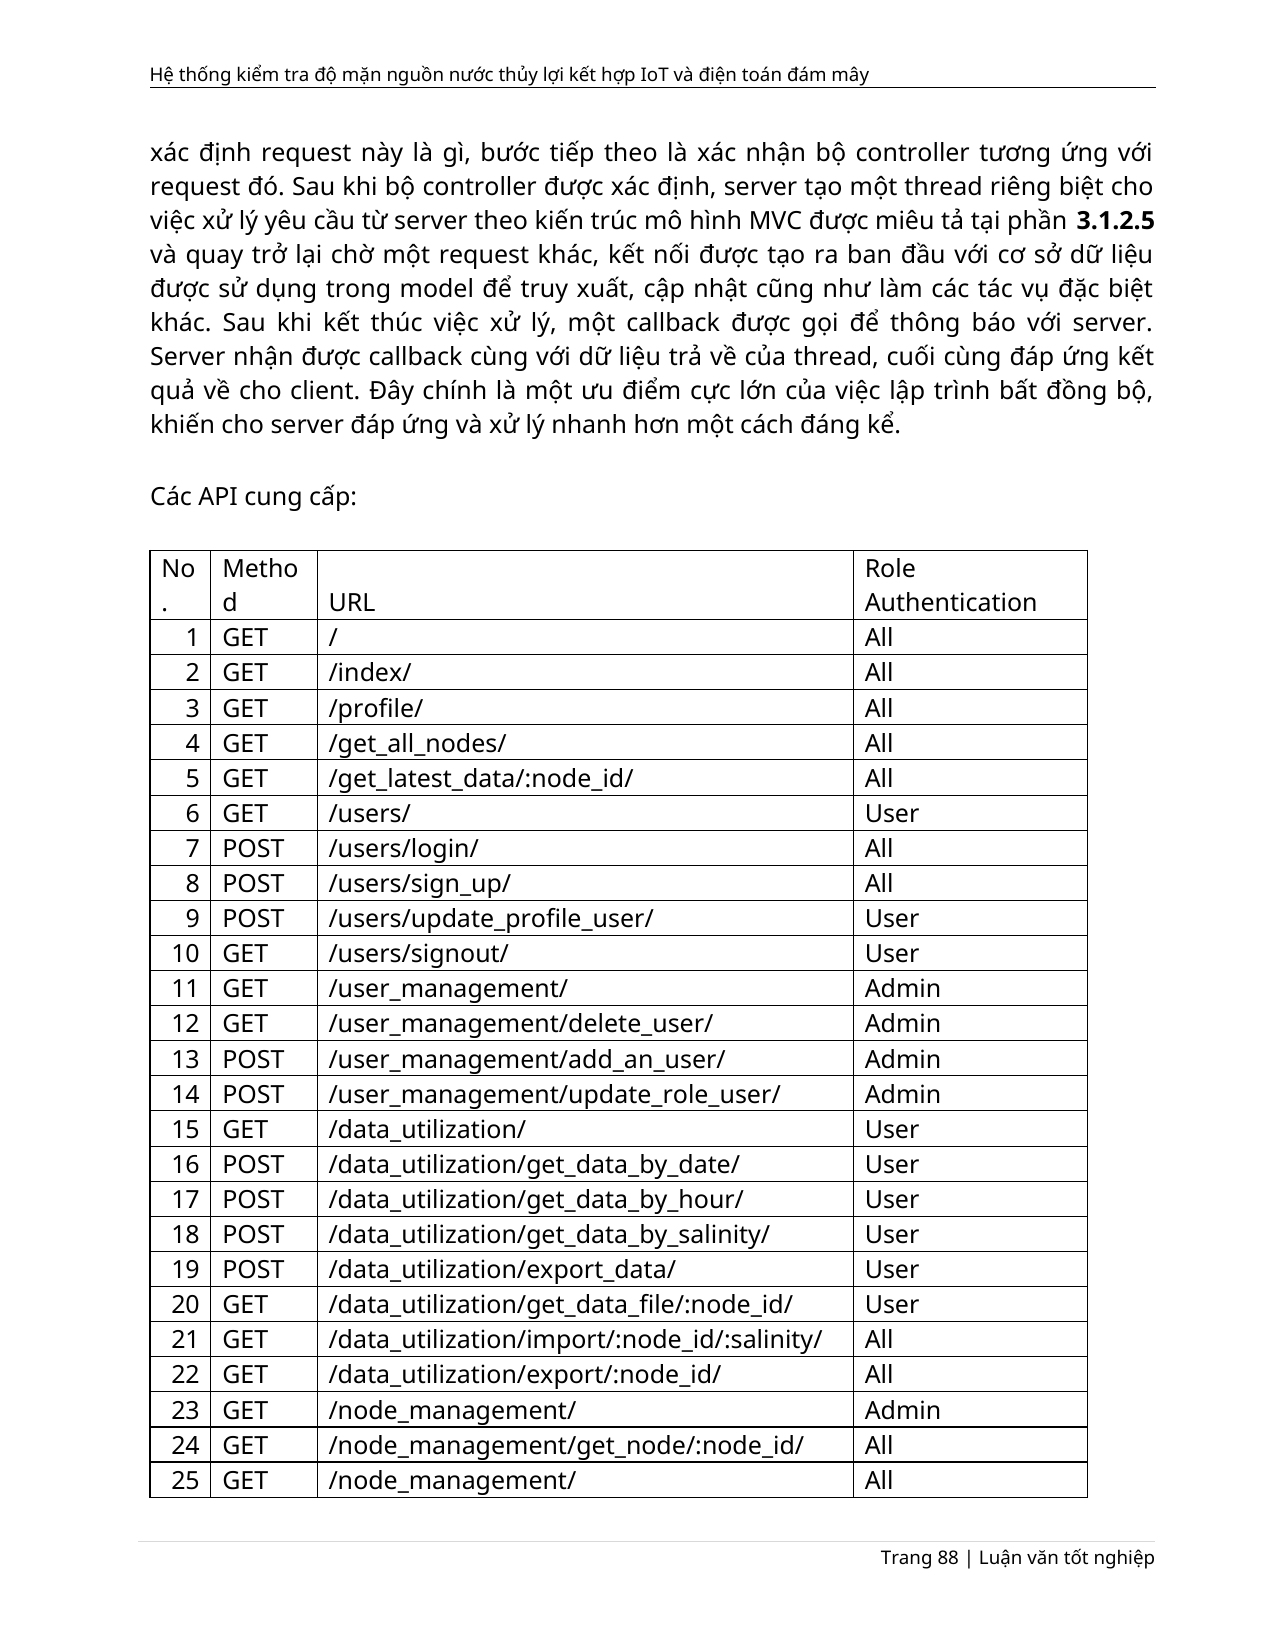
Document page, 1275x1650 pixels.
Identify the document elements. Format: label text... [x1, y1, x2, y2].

table_cell Admin [854, 1392, 1087, 1426]
table_cell /node_management/ [318, 1392, 853, 1426]
table_cell POST [211, 831, 317, 865]
table_cell User [854, 1252, 1087, 1286]
table_cell 13 [151, 1041, 210, 1075]
table_cell GET [211, 655, 317, 689]
table_cell /data_utilization/export_data/ [318, 1252, 853, 1286]
table_cell GET [211, 690, 317, 724]
table_header No. [151, 551, 210, 619]
table_cell /data_utilization/get_data_file/:node_id/ [318, 1287, 853, 1321]
table_cell GET [211, 760, 317, 794]
table_cell User [854, 1111, 1087, 1146]
table_cell POST [211, 1217, 317, 1251]
table_cell 11 [151, 971, 210, 1005]
table_cell /users/sign_up/ [318, 866, 853, 900]
table_cell 3 [151, 690, 210, 724]
table_cell POST [211, 1147, 317, 1181]
table_cell POST [211, 866, 317, 900]
table_cell All [854, 725, 1087, 759]
table_cell GET [211, 1463, 317, 1497]
table_cell /profile/ [318, 690, 853, 724]
table_cell /data_utilization/ [318, 1111, 853, 1146]
table_cell User [854, 1287, 1087, 1321]
table_header URL [318, 551, 853, 619]
table_cell User [854, 1182, 1087, 1216]
table_cell 5 [151, 760, 210, 794]
table_cell 4 [151, 725, 210, 759]
table_cell All [854, 1463, 1087, 1497]
table_cell 22 [151, 1357, 210, 1391]
table_cell 8 [151, 866, 210, 900]
table_cell All [854, 1428, 1087, 1461]
table_cell All [854, 690, 1087, 724]
table_cell 25 [151, 1463, 210, 1497]
table_cell GET [211, 1006, 317, 1040]
table_cell POST [211, 1076, 317, 1110]
table_cell 6 [151, 796, 210, 829]
table_cell POST [211, 901, 317, 935]
table_cell /index/ [318, 655, 853, 689]
table_cell /data_utilization/export/:node_id/ [318, 1357, 853, 1391]
table_cell 21 [151, 1322, 210, 1356]
table_cell / [318, 620, 853, 654]
table_cell /get_latest_data/:node_id/ [318, 760, 853, 794]
table_cell GET [211, 1392, 317, 1426]
table_cell 17 [151, 1182, 210, 1216]
table_cell GET [211, 620, 317, 654]
table_cell GET [211, 725, 317, 759]
table_cell All [854, 760, 1087, 794]
table_cell POST [211, 1252, 317, 1286]
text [150, 134, 1155, 441]
table_cell 9 [151, 901, 210, 935]
table_cell GET [211, 1428, 317, 1461]
table_cell GET [211, 1287, 317, 1321]
table_cell 16 [151, 1147, 210, 1181]
table_cell User [854, 901, 1087, 935]
table_cell All [854, 620, 1087, 654]
table_cell 7 [151, 831, 210, 865]
table_cell Admin [854, 1041, 1087, 1075]
table_cell /users/ [318, 796, 853, 829]
table_cell 1 [151, 620, 210, 654]
table_cell 24 [151, 1428, 210, 1461]
table_cell Admin [854, 971, 1087, 1005]
table_cell 14 [151, 1076, 210, 1110]
table_cell /user_management/delete_user/ [318, 1006, 853, 1040]
table_header Role Authentication [854, 551, 1087, 619]
table_cell 18 [151, 1217, 210, 1251]
table_cell Admin [854, 1006, 1087, 1040]
table_cell GET [211, 971, 317, 1005]
table_cell User [854, 936, 1087, 970]
table_cell /users/update_profile_user/ [318, 901, 853, 935]
table_cell 19 [151, 1252, 210, 1286]
table_cell /node_management/get_node/:node_id/ [318, 1428, 853, 1461]
table_header Method [211, 551, 317, 619]
table_cell /data_utilization/get_data_by_date/ [318, 1147, 853, 1181]
table_cell /user_management/ [318, 971, 853, 1005]
text Các API cung cấp: [150, 478, 1155, 512]
table_cell POST [211, 1041, 317, 1075]
table_cell All [854, 1357, 1087, 1391]
table_cell 12 [151, 1006, 210, 1040]
table_cell GET [211, 1111, 317, 1146]
table_cell 10 [151, 936, 210, 970]
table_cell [318, 1463, 853, 1497]
table_cell /users/login/ [318, 831, 853, 865]
table_cell GET [211, 936, 317, 970]
table_cell User [854, 1217, 1087, 1251]
table_cell GET [211, 1357, 317, 1391]
table_cell 20 [151, 1287, 210, 1321]
table_cell 23 [151, 1392, 210, 1426]
table_cell /user_management/add_an_user/ [318, 1041, 853, 1075]
table_cell All [854, 655, 1087, 689]
table_cell 2 [151, 655, 210, 689]
table_cell /data_utilization/import/:node_id/:salinity/ [318, 1322, 853, 1356]
table_cell /users/signout/ [318, 936, 853, 970]
table_cell /get_all_nodes/ [318, 725, 853, 759]
table_cell /data_utilization/get_data_by_hour/ [318, 1182, 853, 1216]
table_cell GET [211, 1322, 317, 1356]
table_cell POST [211, 1182, 317, 1216]
table_cell All [854, 866, 1087, 900]
table_cell /data_utilization/get_data_by_salinity/ [318, 1217, 853, 1251]
table_cell 15 [151, 1111, 210, 1146]
table_cell User [854, 1147, 1087, 1181]
table_cell User [854, 796, 1087, 829]
table_cell /user_management/update_role_user/ [318, 1076, 853, 1110]
table_cell GET [211, 796, 317, 829]
table_cell Admin [854, 1076, 1087, 1110]
table_cell All [854, 831, 1087, 865]
table_cell All [854, 1322, 1087, 1356]
